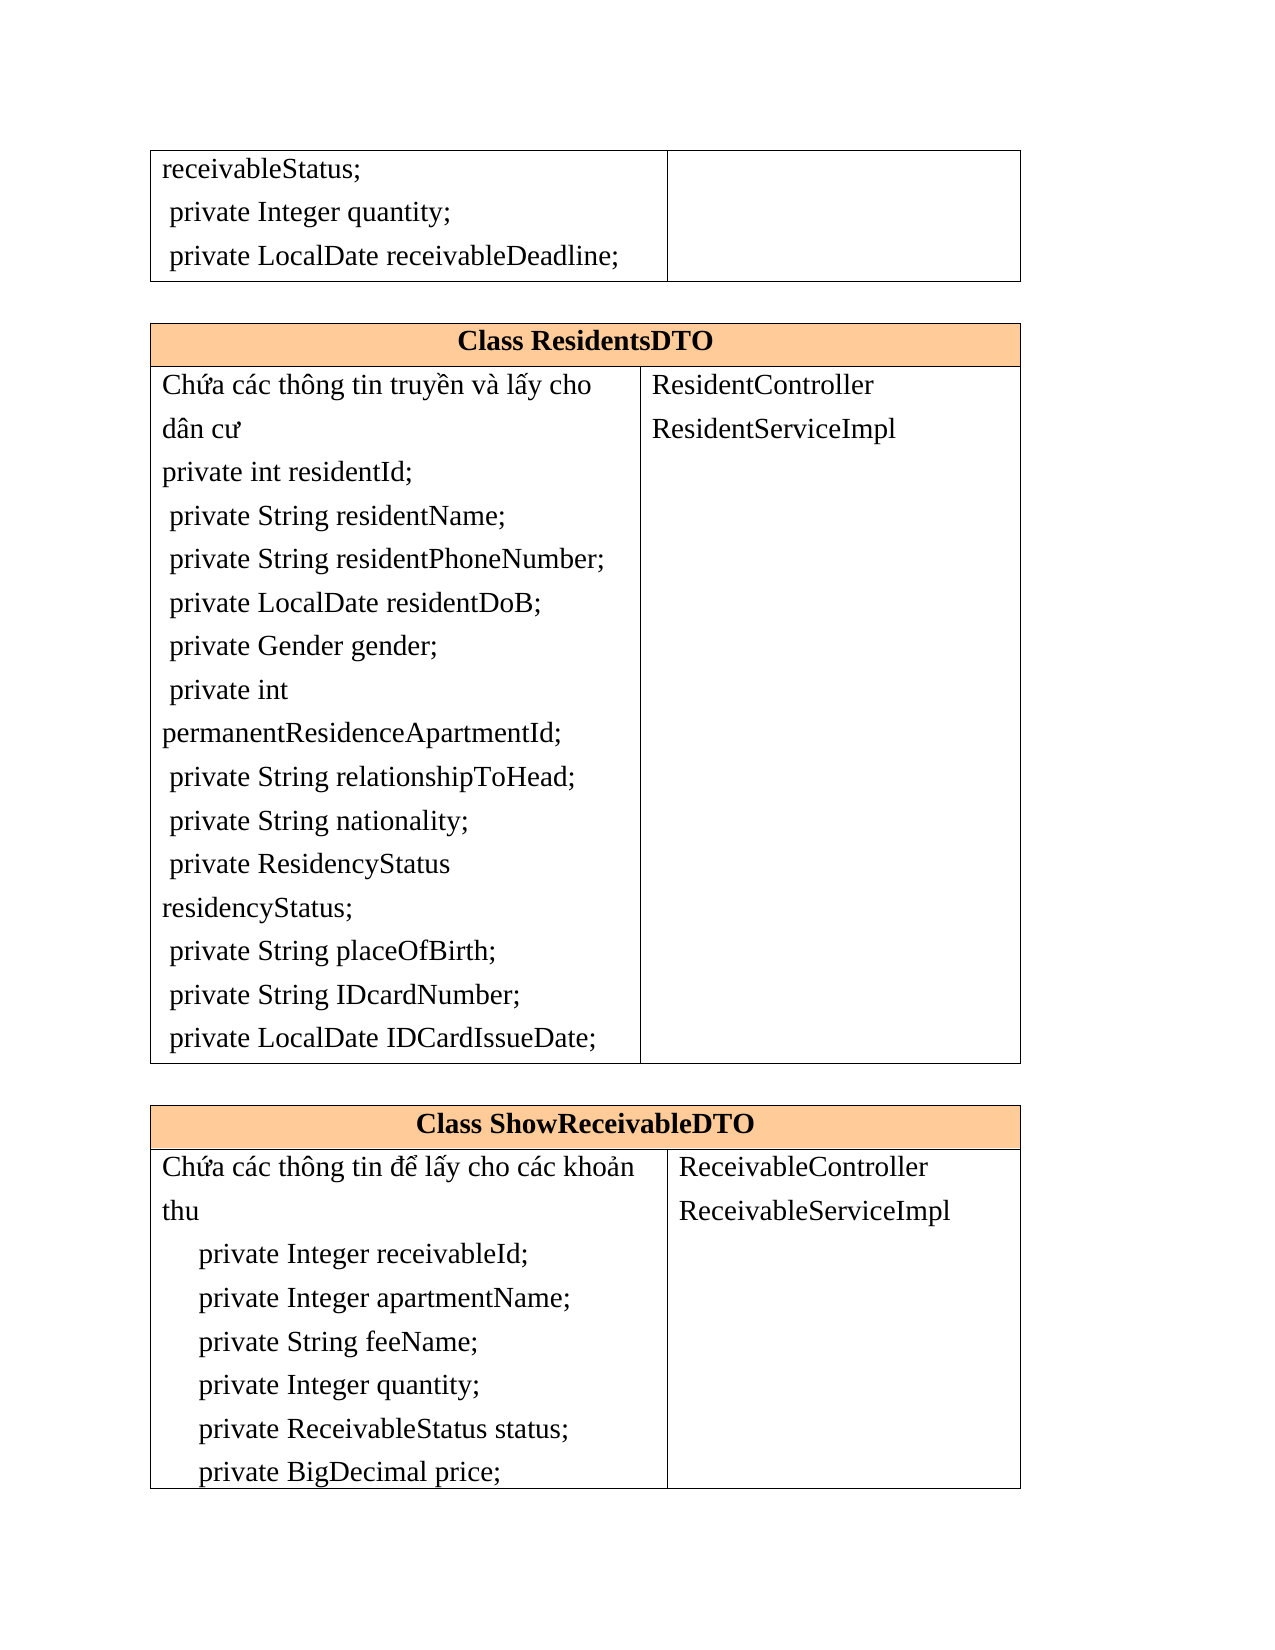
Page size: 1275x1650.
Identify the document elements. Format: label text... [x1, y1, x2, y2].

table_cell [668, 151, 1020, 281]
table_cell ResidentController ResidentServiceImpl [641, 367, 1020, 1063]
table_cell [151, 151, 667, 281]
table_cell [151, 1150, 667, 1488]
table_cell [668, 1150, 1020, 1488]
table_cell Chứa các thông tin truyền và lấy cho dân cư private int residentId; private String residentName; private String residentPhoneNumber; private LocalDate residentDoB; private Gender gender; private int permanentResidenceApartmentId; private String relationshipToHead; private String nationality; private ResidencyStatus residencyStatus; private String placeOfBirth; private String IDcardNumber; private LocalDate IDCardIssueDate; [151, 367, 640, 1063]
table_header Class ResidentsDTO [151, 324, 1020, 366]
table_header Class ShowReceivableDTO [151, 1106, 1020, 1148]
